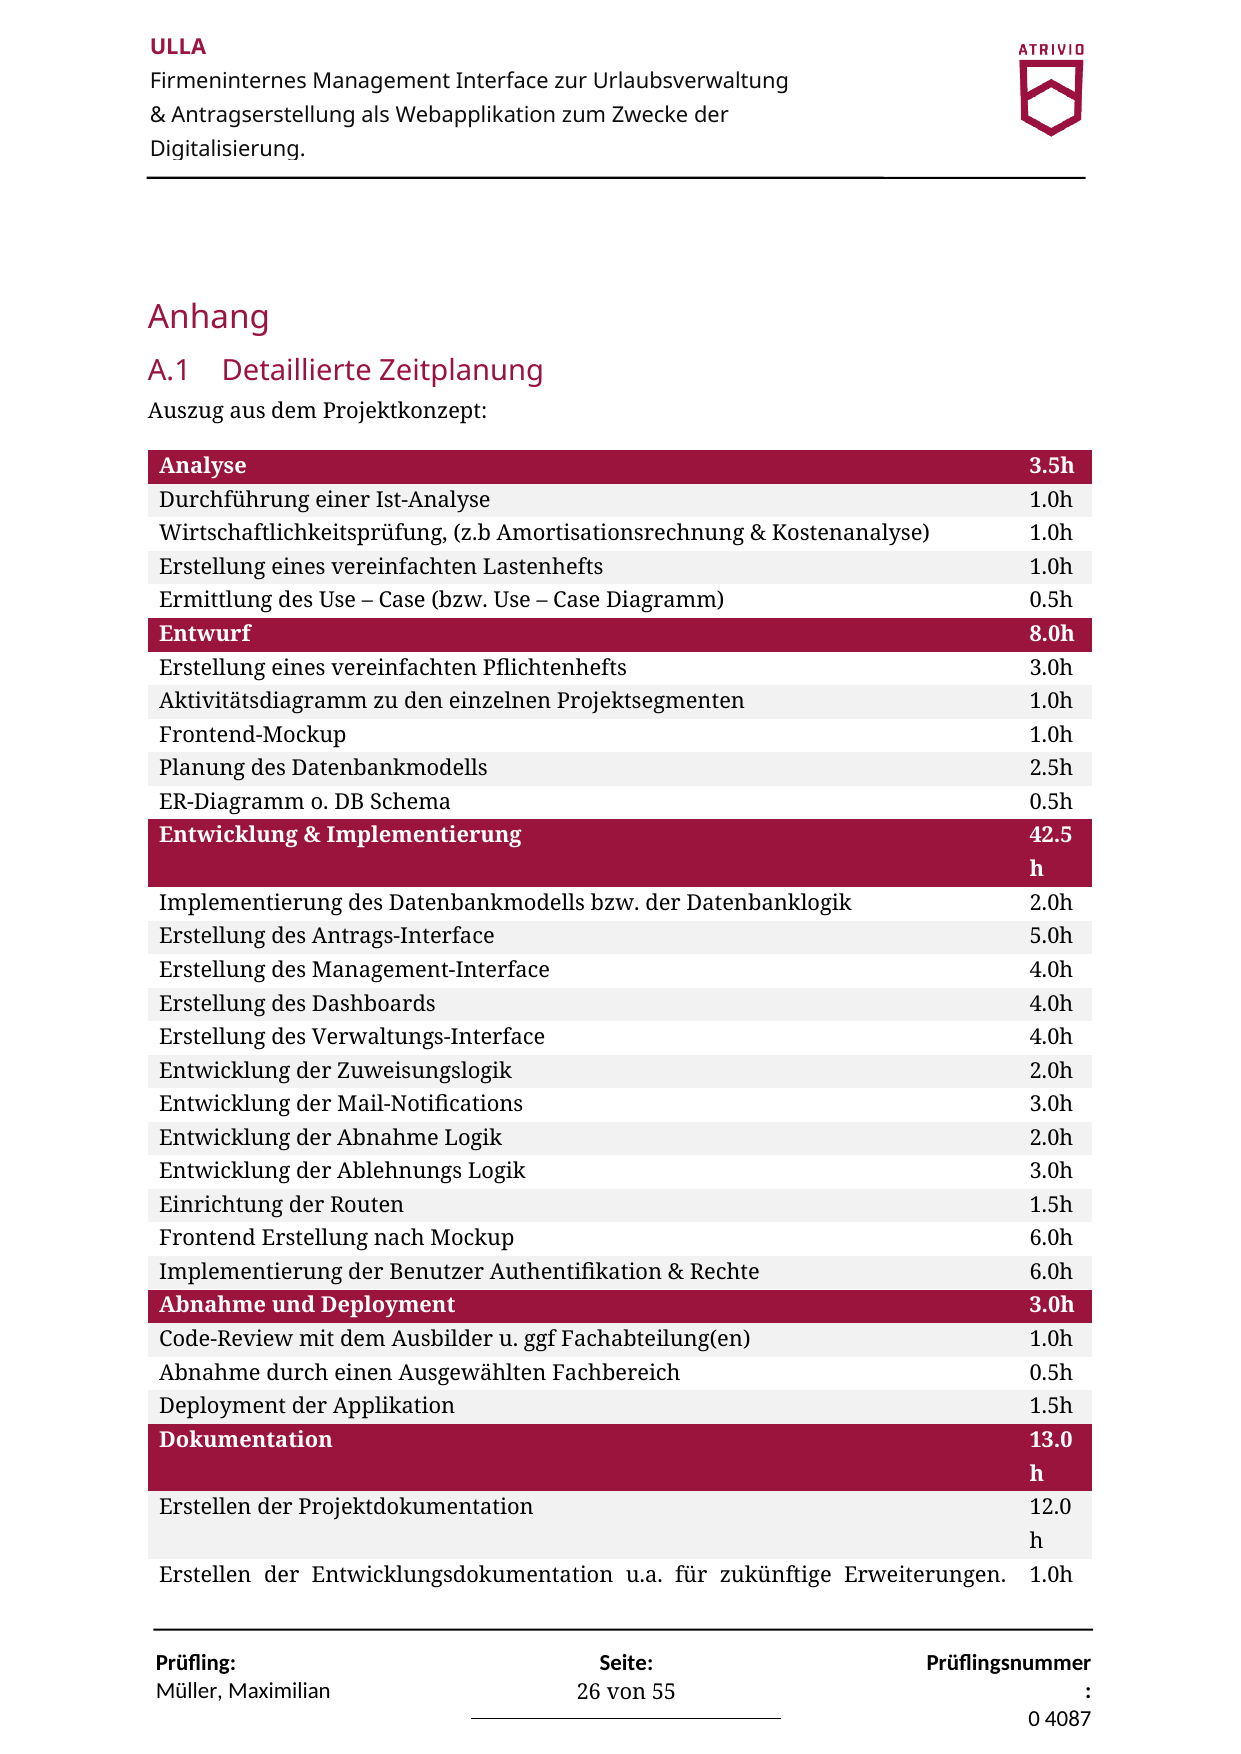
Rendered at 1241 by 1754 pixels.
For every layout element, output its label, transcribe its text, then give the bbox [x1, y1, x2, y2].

subtitle Anhang [148, 293, 1093, 339]
table_cell 0.5h [1018, 1357, 1092, 1390]
text Auszug aus dem Projektkonzept: [148, 395, 1093, 425]
table_cell 3.0h [1018, 1088, 1092, 1122]
table_cell 4.0h [1018, 954, 1092, 988]
table_cell Erstellung des Antrags-Interface [148, 921, 1018, 954]
table_cell Abnahme durch einen Ausgewählten Fachbereich [148, 1357, 1018, 1390]
table_cell Deployment der Applikation [148, 1390, 1018, 1424]
table_cell Frontend Erstellung nach Mockup [148, 1223, 1018, 1256]
table_cell Entwicklung der Zuweisungslogik [148, 1055, 1018, 1088]
table_cell ER-Diagramm o. DB Schema [148, 786, 1018, 819]
table_cell Code-Review mit dem Ausbilder u. ggf Fachabteilung(en) [148, 1323, 1018, 1357]
table_cell 3.0h [1018, 652, 1092, 685]
table_cell 8.0h [1018, 618, 1092, 652]
table_cell Einrichtung der Routen [148, 1189, 1018, 1222]
table_cell 1.0h [1018, 518, 1092, 551]
table_cell Implementierung des Datenbankmodells bzw. der Datenbanklogik [148, 887, 1018, 921]
table_cell 2.5h [1018, 752, 1092, 786]
table_cell 3.0h [1018, 1155, 1092, 1189]
table_cell Durchführung einer Ist-Analyse [148, 484, 1018, 517]
table_cell 1.0h [1018, 1323, 1092, 1357]
table_cell Implementierung der Benutzer Authentifikation & Rechte [148, 1256, 1018, 1289]
table_cell Erstellen der Entwicklungsdokumentation u.a. für zukünftige Erweiterungen. Die Projektdokumentation wird hier als Basis verwendet u. ggf. erweitert. [148, 1559, 1018, 1589]
table_cell 4.0h [1018, 988, 1092, 1021]
table_cell Planung des Datenbankmodells [148, 752, 1018, 786]
picture [1008, 33, 1094, 147]
table_cell Aktivitätsdiagramm zu den einzelnen Projektsegmenten [148, 685, 1018, 719]
table_cell 2.0h [1018, 1122, 1092, 1155]
table_cell Erstellen der Projektdokumentation [148, 1491, 1018, 1559]
table_cell 2.0h [1018, 887, 1092, 921]
table_cell 1.5h [1018, 1189, 1092, 1222]
table_cell Entwicklung & Implementierung [148, 819, 1018, 887]
table_header Analyse [148, 450, 1018, 484]
table_cell 4.0h [1018, 1021, 1092, 1055]
table_cell Wirtschaftlichkeitsprüfung, (z.b Amortisationsrechnung & Kostenanalyse) [148, 518, 1018, 551]
table_cell 1.0h [1018, 1559, 1092, 1589]
table_cell Erstellung eines vereinfachten Lastenhefts [148, 551, 1018, 584]
table_cell 12.0h [1018, 1491, 1092, 1559]
table_cell Frontend-Mockup [148, 719, 1018, 752]
subtitle A.1 Detaillierte Zeitplanung [148, 350, 1093, 389]
table_cell Abnahme und Deployment [148, 1290, 1018, 1323]
table_cell Erstellung des Verwaltungs-Interface [148, 1021, 1018, 1055]
table_cell 2.0h [1018, 1055, 1092, 1088]
table_cell 1.0h [1018, 685, 1092, 719]
table_cell 6.0h [1018, 1256, 1092, 1289]
table_cell Dokumentation [148, 1424, 1018, 1491]
table_cell Entwicklung der Abnahme Logik [148, 1122, 1018, 1155]
table_cell Erstellung eines vereinfachten Pflichtenhefts [148, 652, 1018, 685]
table_cell 1.0h [1018, 484, 1092, 517]
table_cell Erstellung des Dashboards [148, 988, 1018, 1021]
table_cell Entwicklung der Mail-Notifications [148, 1088, 1018, 1122]
table_cell Ermittlung des Use – Case (bzw. Use – Case Diagramm) [148, 585, 1018, 618]
table_cell 1.5h [1018, 1390, 1092, 1424]
table_cell 42.5h [1018, 819, 1092, 887]
table_cell 5.0h [1018, 921, 1092, 954]
table_cell 0.5h [1018, 786, 1092, 819]
table_cell 0.5h [1018, 585, 1092, 618]
table_cell Entwicklung der Ablehnungs Logik [148, 1155, 1018, 1189]
table_header 3.5h [1018, 450, 1092, 484]
table_cell 13.0h [1018, 1424, 1092, 1491]
table_cell 1.0h [1018, 551, 1092, 584]
table_cell Entwurf [148, 618, 1018, 652]
table_cell 3.0h [1018, 1290, 1092, 1323]
table_cell Erstellung des Management-Interface [148, 954, 1018, 988]
table_cell 6.0h [1018, 1223, 1092, 1256]
table_cell 1.0h [1018, 719, 1092, 752]
